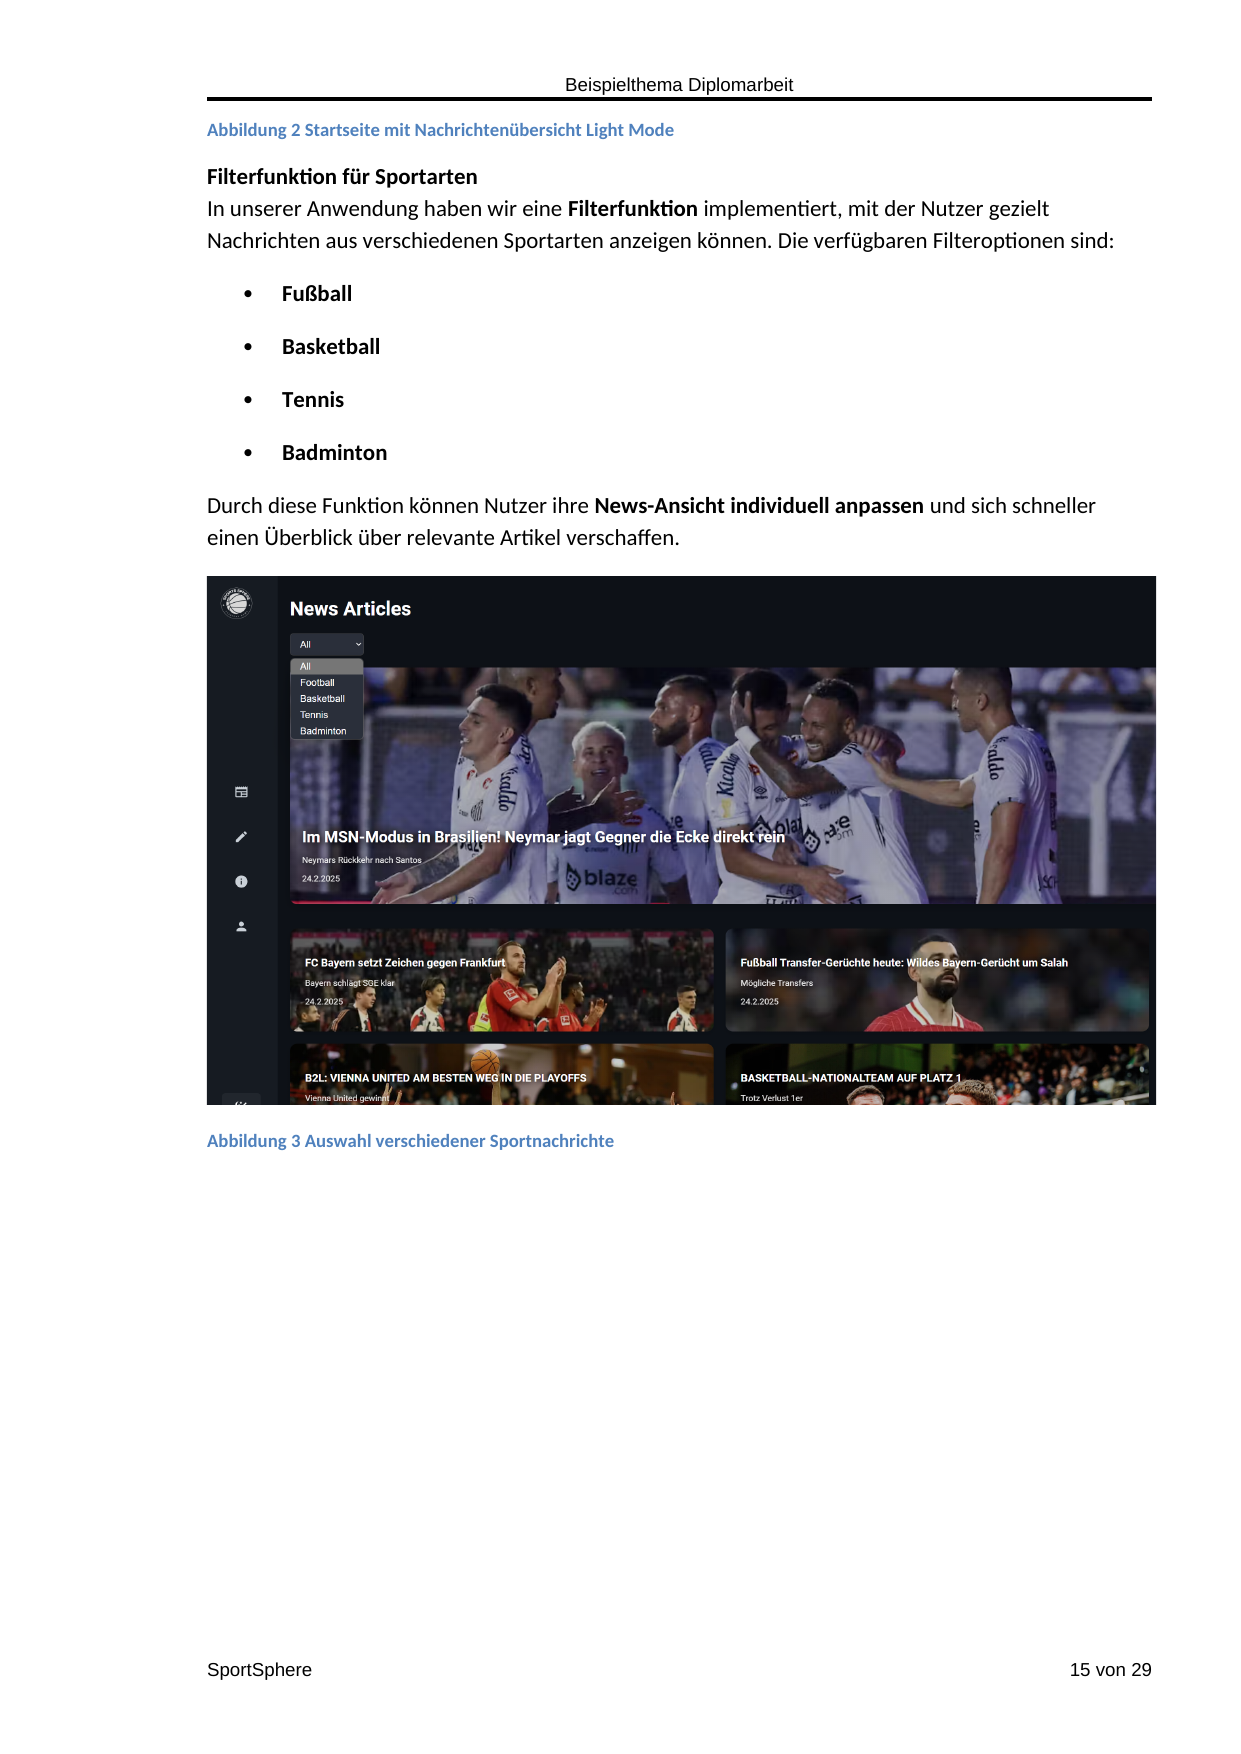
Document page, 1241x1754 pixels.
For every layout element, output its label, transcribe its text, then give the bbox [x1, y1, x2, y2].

text Durch diese Funktion können Nutzer ihre News-Ansicht individuell anpassen und sich schneller einen Überblick über relevante Artikel verschaffen. [207, 491, 1152, 552]
list Fußball [244, 279, 1152, 307]
list Badminton [244, 438, 1152, 466]
text Abbildung 2 Startseite mit Nachrichtenübersicht Light Mode [207, 118, 1152, 141]
list Tennis [244, 385, 1152, 413]
text Abbildung 3 Auswahl verschiedener Sportnachrichte [207, 1129, 1152, 1152]
list Basketball [244, 332, 1152, 360]
text Filterfunktion für Sportarten In unserer Anwendung haben wir eine Filterfunktion implementiert, mit der Nutzer gezielt Nachrichten aus verschiedenen Sportarten anzeigen können. Die verfügbaren Filteroptionen sind: [207, 162, 1152, 254]
picture [206, 576, 1157, 1105]
